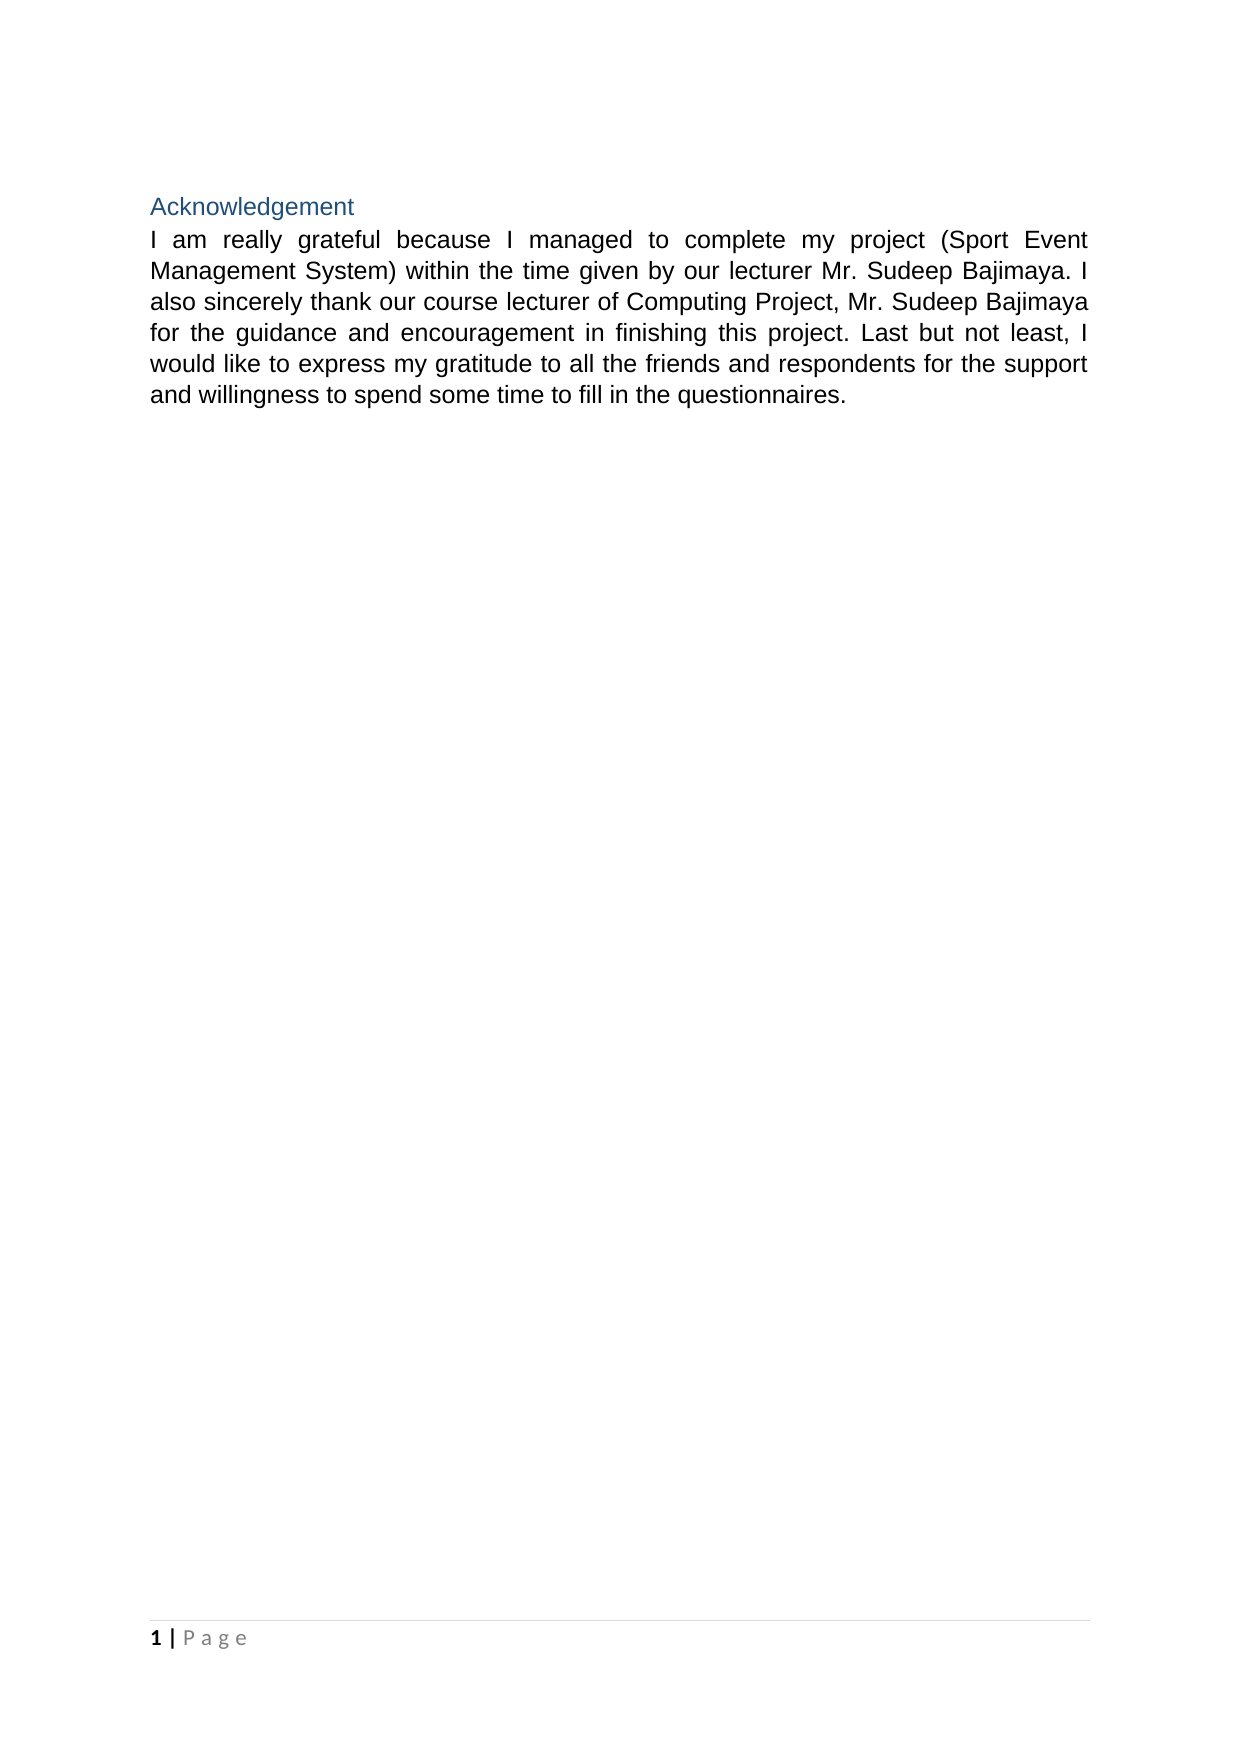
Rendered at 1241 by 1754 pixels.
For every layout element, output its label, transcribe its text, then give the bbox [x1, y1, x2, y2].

subtitle Acknowledgement [150, 192, 1090, 220]
text I am really grateful because I managed to complete my project (Sport Event Management System) within the time given by our lecturer Mr. Sudeep Bajimaya. I also sincerely thank our course lecturer of Computing Project, Mr. Sudeep Bajimaya for the guidance and encouragement in finishing this project. Last but not least, I would like to express my gratitude to all the friends and respondents for the support and willingness to spend some time to fill in the questionnaires. [150, 224, 1090, 408]
